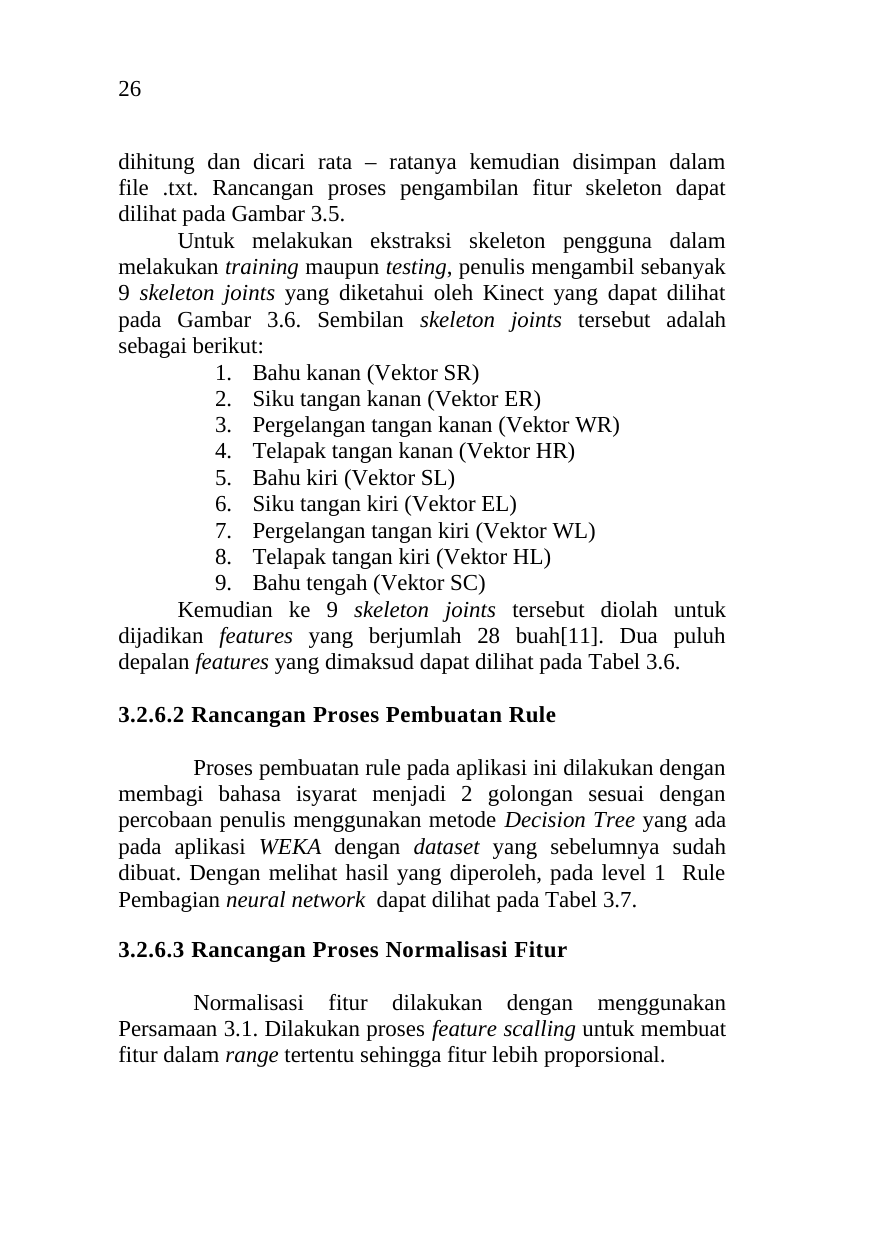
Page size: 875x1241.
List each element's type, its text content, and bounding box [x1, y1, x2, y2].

list Telapak tangan kiri (Vektor HL) [215, 543, 726, 569]
text Untuk melakukan ekstraksi skeleton pengguna dalam melakukan training maupun testing, penulis mengambil sebanyak 9 skeleton joints yang diketahui oleh Kinect yang dapat dilihat pada Gambar 3.6. Sembilan skeleton joints tersebut adalah sebagai berikut: [118, 227, 726, 358]
list Siku tangan kiri (Vektor EL) [215, 490, 726, 517]
list Siku tangan kanan (Vektor ER) [215, 385, 726, 411]
subtitle 3.2.6.3 Rancangan Proses Normalisasi Fitur [118, 936, 726, 962]
text Proses pembuatan rule pada aplikasi ini dilakukan dengan membagi bahasa isyarat menjadi 2 golongan sesuai dengan percobaan penulis menggunakan metode Decision Tree yang ada pada aplikasi WEKA dengan dataset yang sebelumnya sudah dibuat. Dengan melihat hasil yang diperoleh, pada level 1 Rule Pembagian neural network dapat dilihat pada Tabel 3.7. [118, 754, 726, 912]
text Normalisasi fitur dilakukan dengan menggunakan Persamaan 3.1. Dilakukan proses feature scalling untuk membuat fitur dalam range tertentu sehingga fitur lebih proporsional. [118, 989, 726, 1068]
list Pergelangan tangan kanan (Vektor WR) [215, 411, 726, 438]
list Bahu kanan (Vektor SR) [215, 358, 726, 385]
list Bahu kiri (Vektor SL) [215, 464, 726, 490]
text Kemudian ke 9 skeleton joints tersebut diolah untuk dijadikan features yang berjumlah 28 buah[11]. Dua puluh depalan features yang dimaksud dapat dilihat pada Tabel 3.6. [118, 596, 726, 675]
list Bahu tengah (Vektor SC) [215, 569, 726, 596]
subtitle 3.2.6.2 Rancangan Proses Pembuatan Rule [118, 701, 726, 727]
list Telapak tangan kanan (Vektor HR) [215, 438, 726, 464]
list Pergelangan tangan kiri (Vektor WL) [215, 517, 726, 543]
